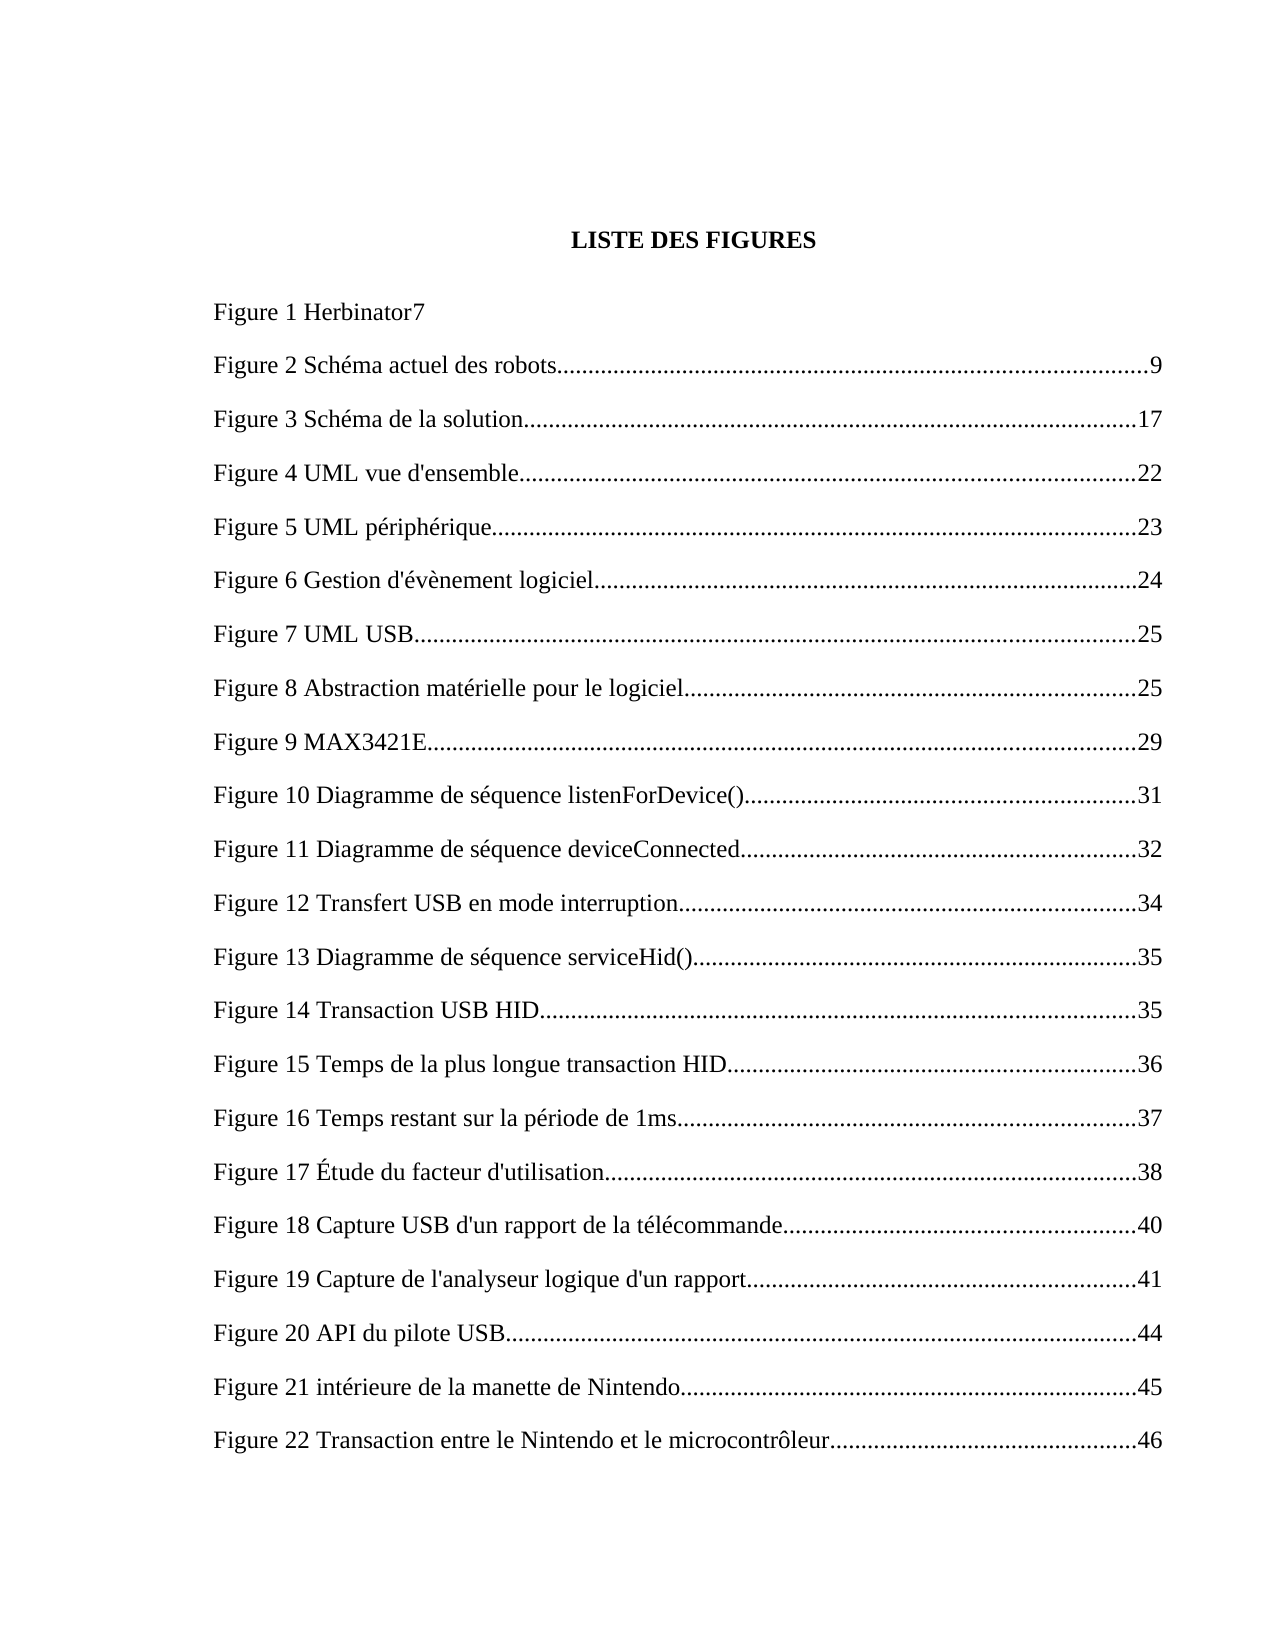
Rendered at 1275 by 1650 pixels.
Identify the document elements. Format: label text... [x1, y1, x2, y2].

text Figure 2 Schéma actuel des robots 9 [213, 351, 1162, 379]
text Figure 1 Herbinator 7 [213, 297, 1162, 326]
text Figure 15 Temps de la plus longue transaction HID 36 [213, 1049, 1162, 1078]
text Figure 9 MAX3421E 29 [213, 727, 1162, 756]
text Figure 18 Capture USB d'un rapport de la télécommande 40 [213, 1211, 1162, 1239]
text Figure 13 Diagramme de séquence serviceHid() 35 [213, 942, 1162, 971]
text Figure 12 Transfert USB en mode interruption 34 [213, 888, 1162, 917]
text Figure 19 Capture de l'analyseur logique d'un rapport 41 [213, 1264, 1162, 1293]
text Figure 6 Gestion d'évènement logiciel 24 [213, 566, 1162, 594]
text Figure 3 Schéma de la solution 17 [213, 404, 1162, 433]
text Figure 21 intérieure de la manette de Nintendo 45 [213, 1372, 1162, 1401]
text Figure 10 Diagramme de séquence listenForDevice() 31 [213, 781, 1162, 809]
text Figure 7 UML USB 25 [213, 619, 1162, 648]
text Figure 5 UML périphérique 23 [213, 512, 1162, 541]
text Figure 16 Temps restant sur la période de 1ms 37 [213, 1103, 1162, 1132]
text Figure 17 Étude du facteur d'utilisation 38 [213, 1157, 1162, 1186]
text Figure 14 Transaction USB HID 35 [213, 996, 1162, 1024]
text Figure 11 Diagramme de séquence deviceConnected 32 [213, 834, 1162, 863]
text Figure 4 UML vue d'ensemble 22 [213, 458, 1162, 487]
text Figure 20 API du pilote USB 44 [213, 1318, 1162, 1347]
text LISTE DES FIGURES [225, 225, 1162, 254]
text Figure 22 Transaction entre le Nintendo et le microcontrôleur 46 [213, 1426, 1162, 1454]
text Figure 8 Abstraction matérielle pour le logiciel 25 [213, 673, 1162, 702]
